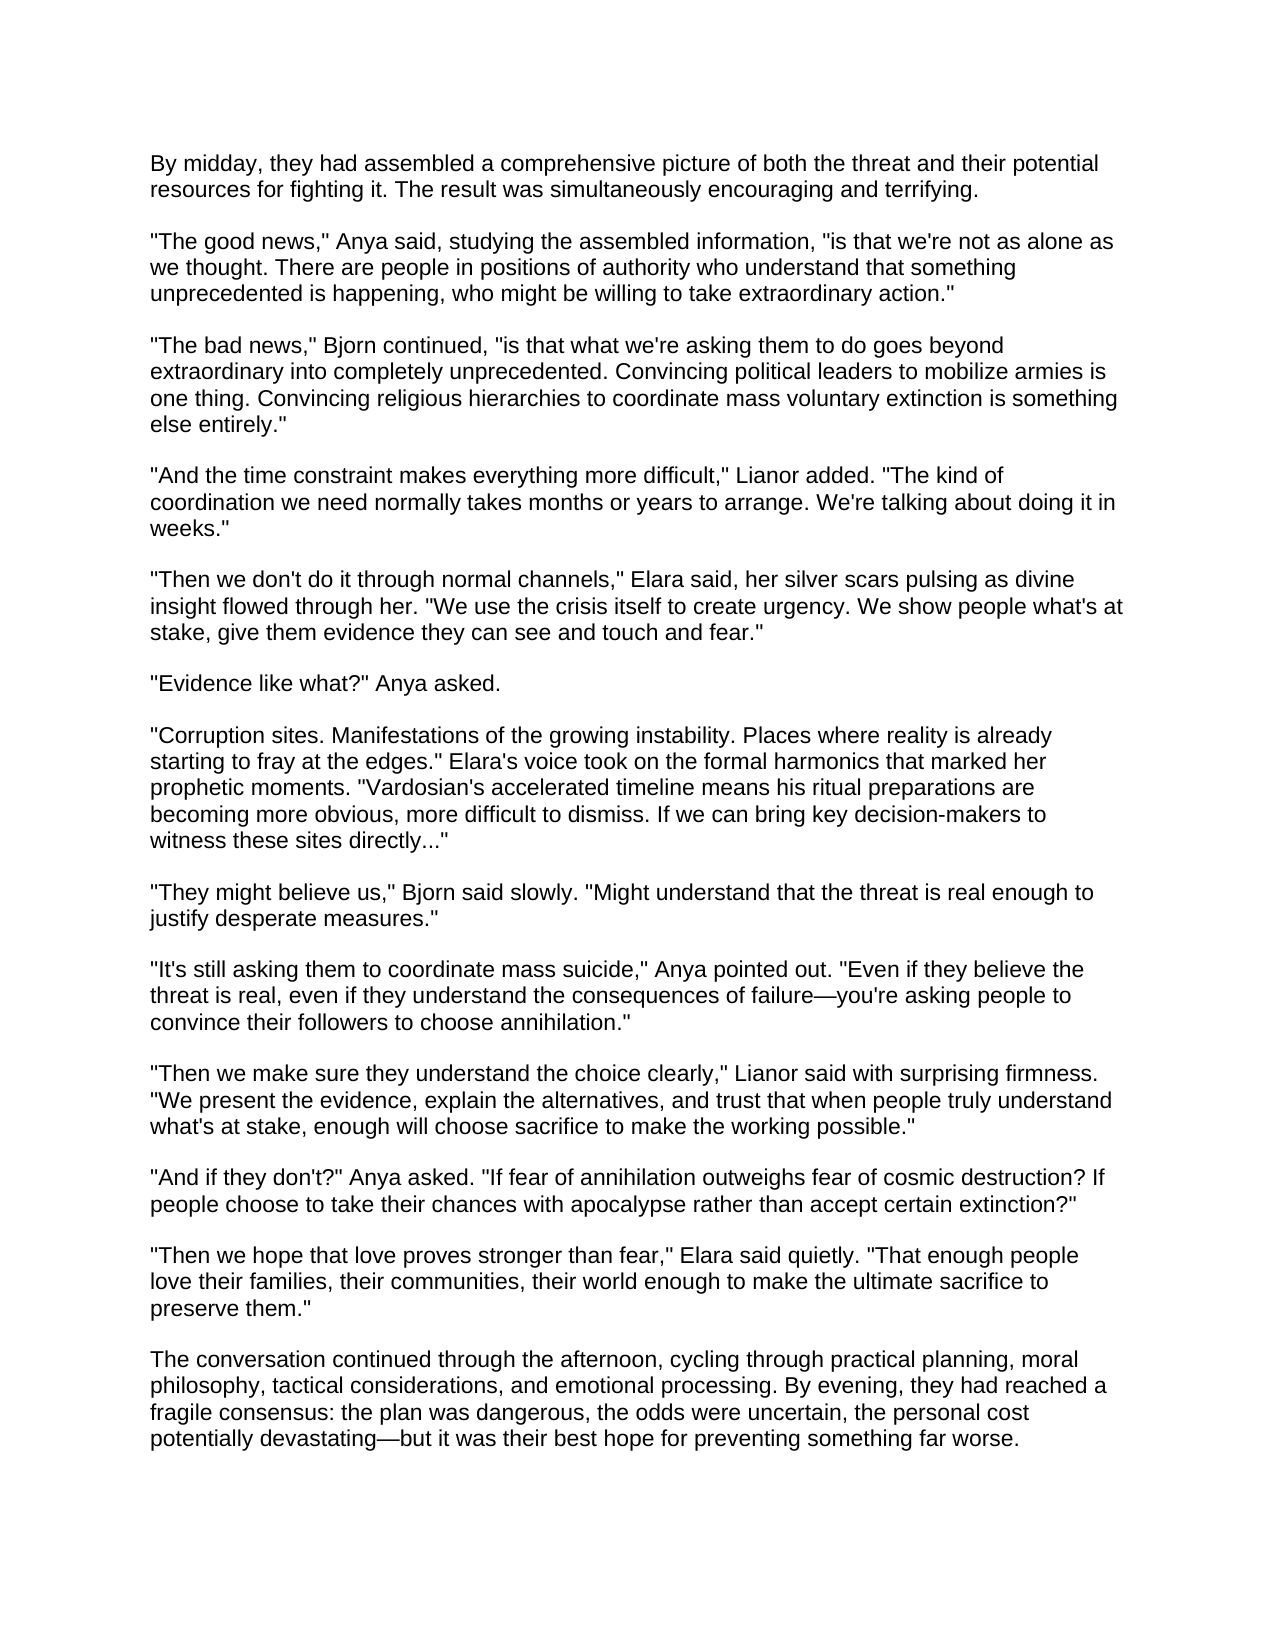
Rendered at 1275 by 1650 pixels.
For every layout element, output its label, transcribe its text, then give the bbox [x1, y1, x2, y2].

text "They might believe us," Bjorn said slowly. "Might understand that the threat is real enough to justify desperate measures." [150, 878, 1125, 931]
text "It's still asking them to coordinate mass suicide," Anya pointed out. "Even if they believe the threat is real, even if they understand the consequences of failure—you're asking people to convince their followers to choose annihilation." [150, 956, 1125, 1035]
text "And the time constraint makes everything more difficult," Lianor added. "The kind of coordination we need normally takes months or years to arrange. We're talking about doing it in weeks." [150, 462, 1125, 541]
text By midday, they had assembled a comprehensive picture of both the threat and their potential resources for fighting it. The result was simultaneously encouraging and terrifying. [150, 150, 1125, 203]
text "And if they don't?" Anya asked. "If fear of annihilation outweighs fear of cosmic destruction? If people choose to take their chances with apocalypse rather than accept certain extinction?" [150, 1164, 1125, 1217]
text "Then we hope that love proves stronger than fear," Elara said quietly. "That enough people love their families, their communities, their world enough to make the ultimate sacrifice to preserve them." [150, 1242, 1125, 1321]
text "Then we make sure they understand the choice clearly," Lianor said with surprising firmness. "We present the evidence, explain the alternatives, and trust that when people truly understand what's at stake, enough will choose sacrifice to make the working possible." [150, 1060, 1125, 1139]
text The conversation continued through the afternoon, cycling through practical planning, moral philosophy, tactical considerations, and emotional processing. By evening, they had reached a fragile consensus: the plan was dangerous, the odds were uncertain, the personal cost potentially devastating—but it was their best hope for preventing something far worse. [150, 1346, 1125, 1451]
text "Evidence like what?" Anya asked. [150, 670, 1125, 697]
text "The good news," Anya said, studying the assembled information, "is that we're not as alone as we thought. There are people in positions of authority who understand that something unprecedented is happening, who might be willing to take extraordinary action." [150, 228, 1125, 307]
text "The bad news," Bjorn continued, "is that what we're asking them to do goes beyond extraordinary into completely unprecedented. Convincing political leaders to mobilize armies is one thing. Convincing religious hierarchies to coordinate mass voluntary extinction is something else entirely." [150, 332, 1125, 437]
text "Corruption sites. Manifestations of the growing instability. Places where reality is already starting to fray at the edges." Elara's voice took on the formal harmonics that marked her prophetic moments. "Vardosian's accelerated timeline means his ritual preparations are becoming more obvious, more difficult to dismiss. If we can bring key decision-makers to witness these sites directly..." [150, 722, 1125, 853]
text "Then we don't do it through normal channels," Elara said, her silver scars pulsing as divine insight flowed through her. "We use the crisis itself to create urgency. We show people what's at stake, give them evidence they can see and touch and fear." [150, 566, 1125, 645]
